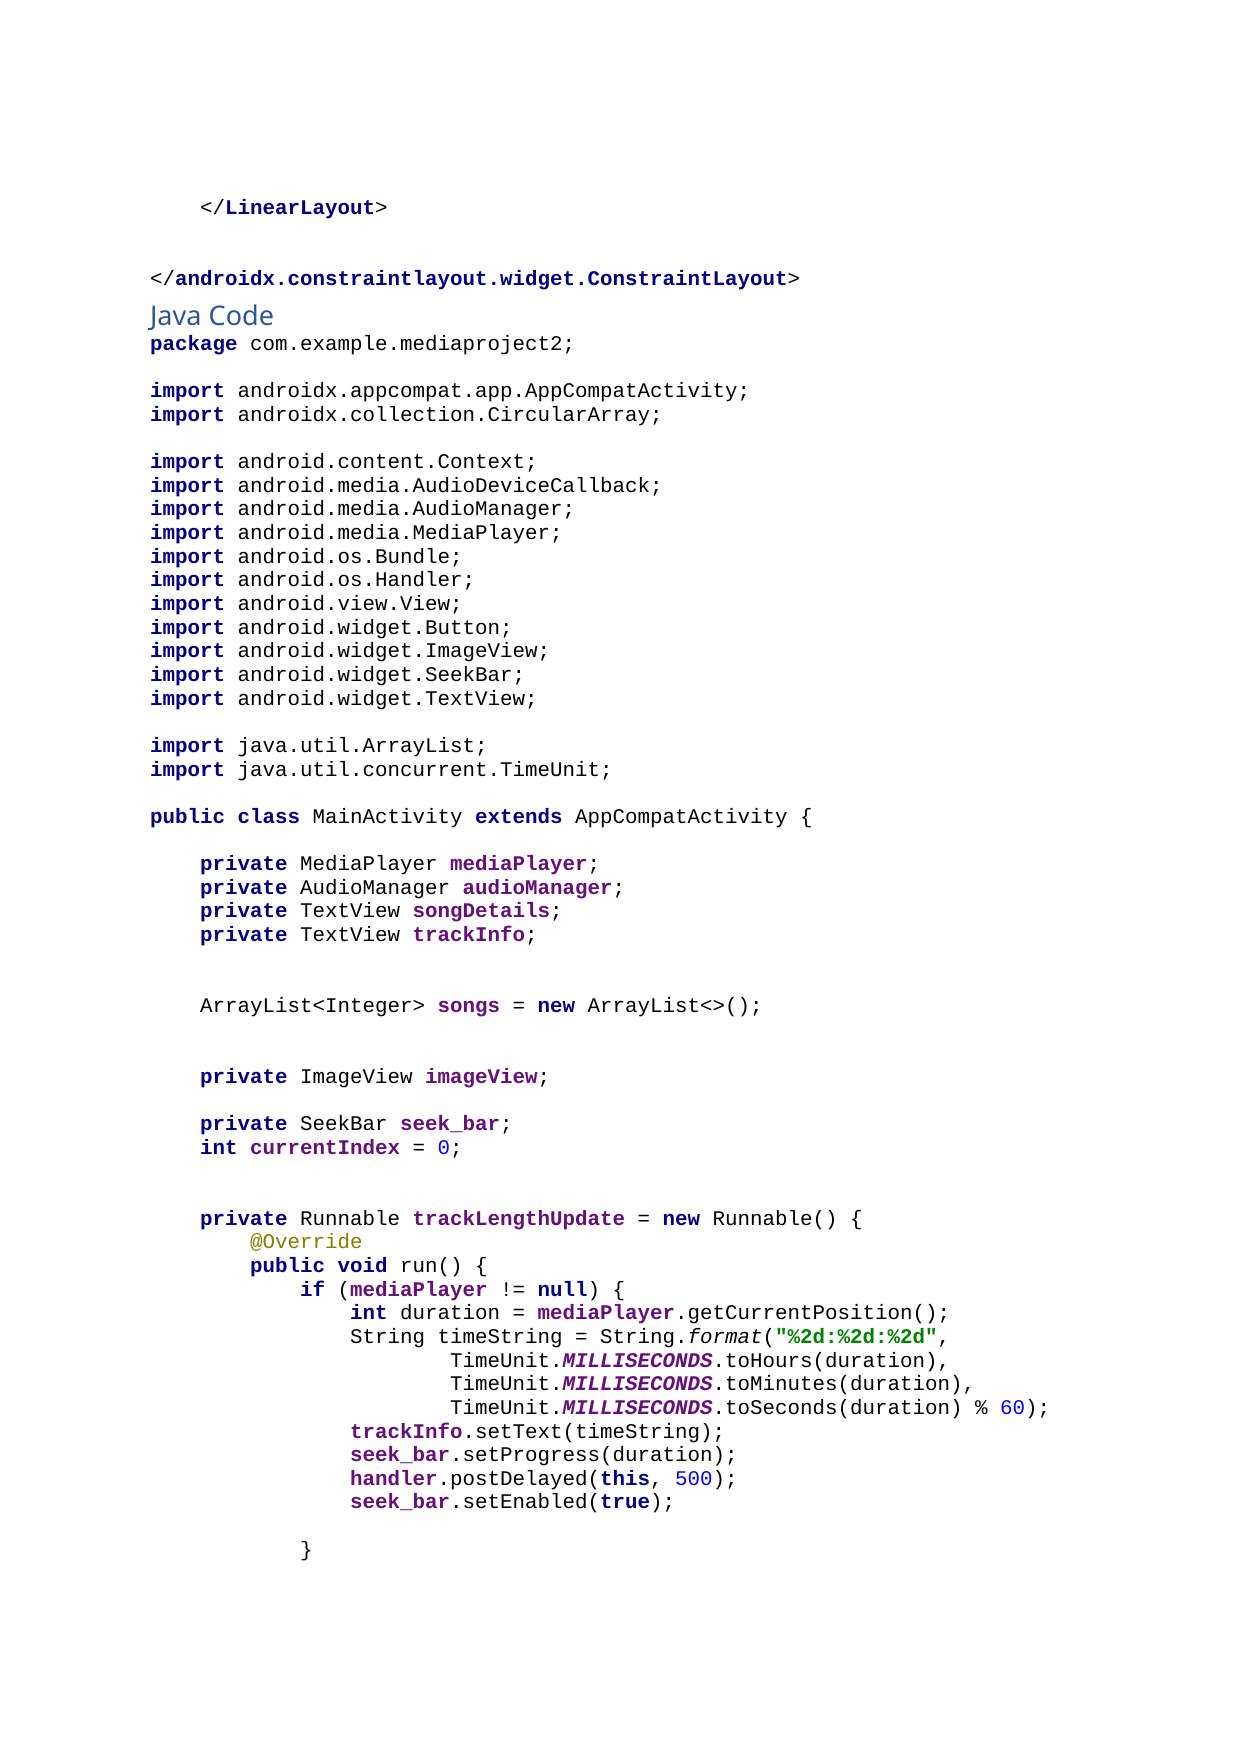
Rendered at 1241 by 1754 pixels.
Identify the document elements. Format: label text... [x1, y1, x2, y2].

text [150, 150, 1090, 292]
subtitle Java Code [150, 296, 1090, 333]
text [150, 333, 1090, 1586]
